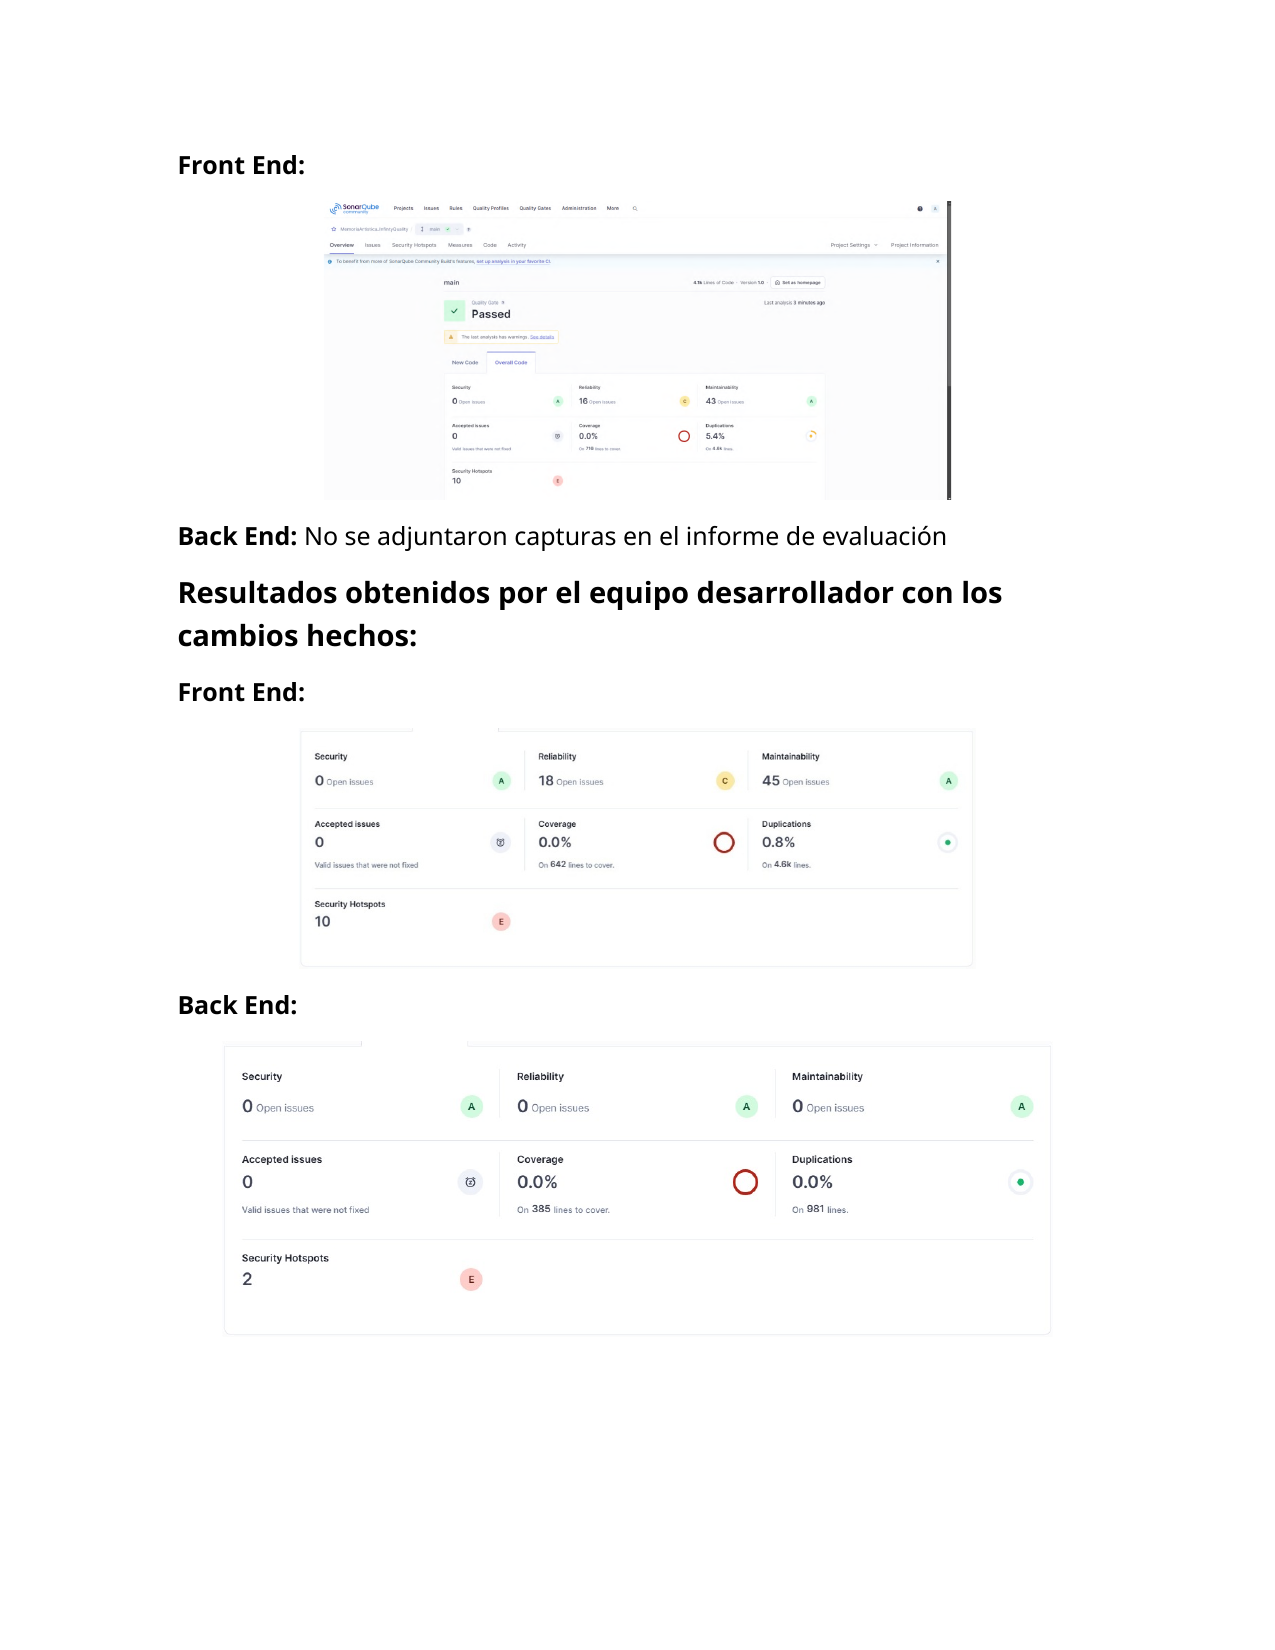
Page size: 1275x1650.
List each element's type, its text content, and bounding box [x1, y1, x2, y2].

picture [298, 728, 977, 969]
text Back End: [177, 988, 1098, 1022]
text Front End: [177, 674, 1098, 709]
text Resultados obtenidos por el equipo desarrollador con los cambios hechos: [177, 572, 1098, 655]
text Front End: [177, 148, 1098, 182]
picture [222, 1041, 1053, 1337]
text Back End: No se adjuntaron capturas en el informe de evaluación [177, 519, 1098, 553]
